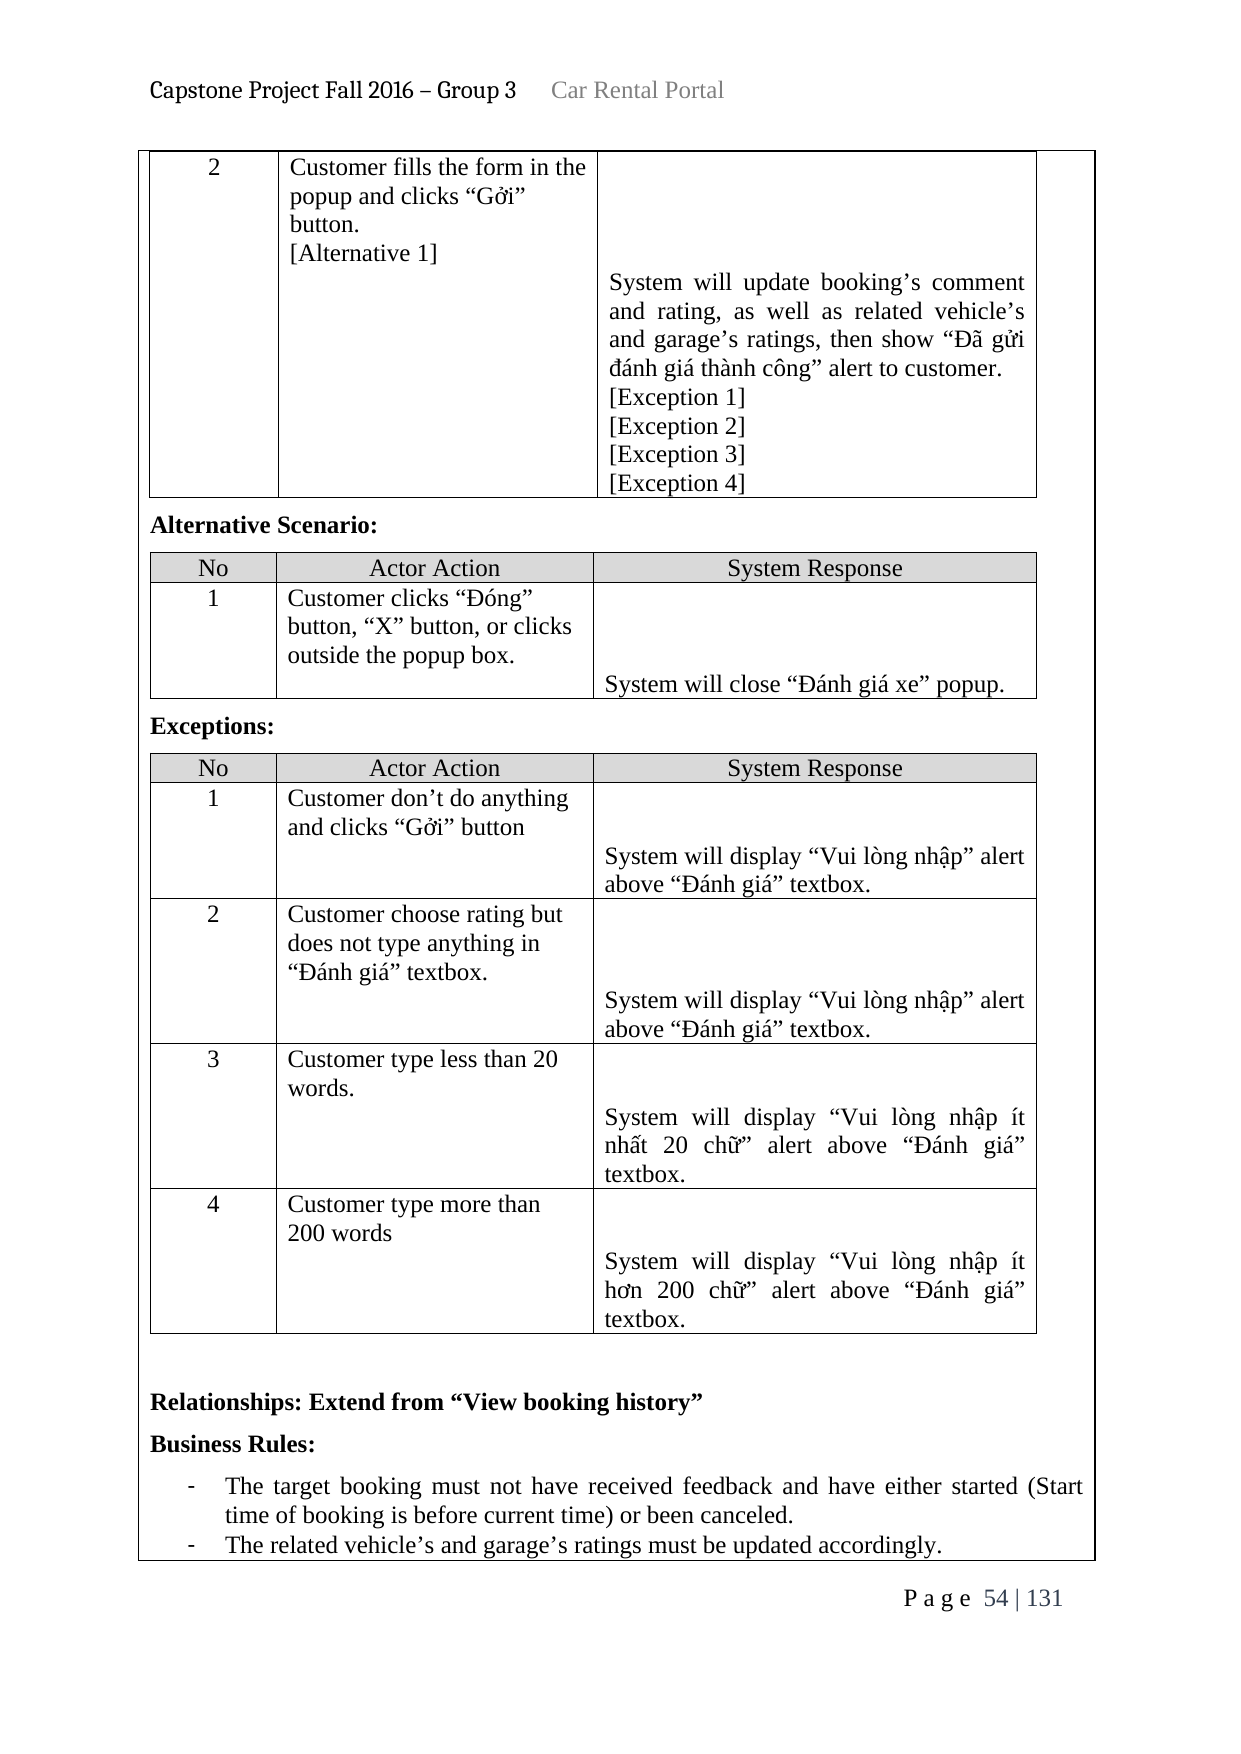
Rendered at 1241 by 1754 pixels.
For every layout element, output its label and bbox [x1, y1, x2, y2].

table_cell [139, 151, 1094, 1560]
